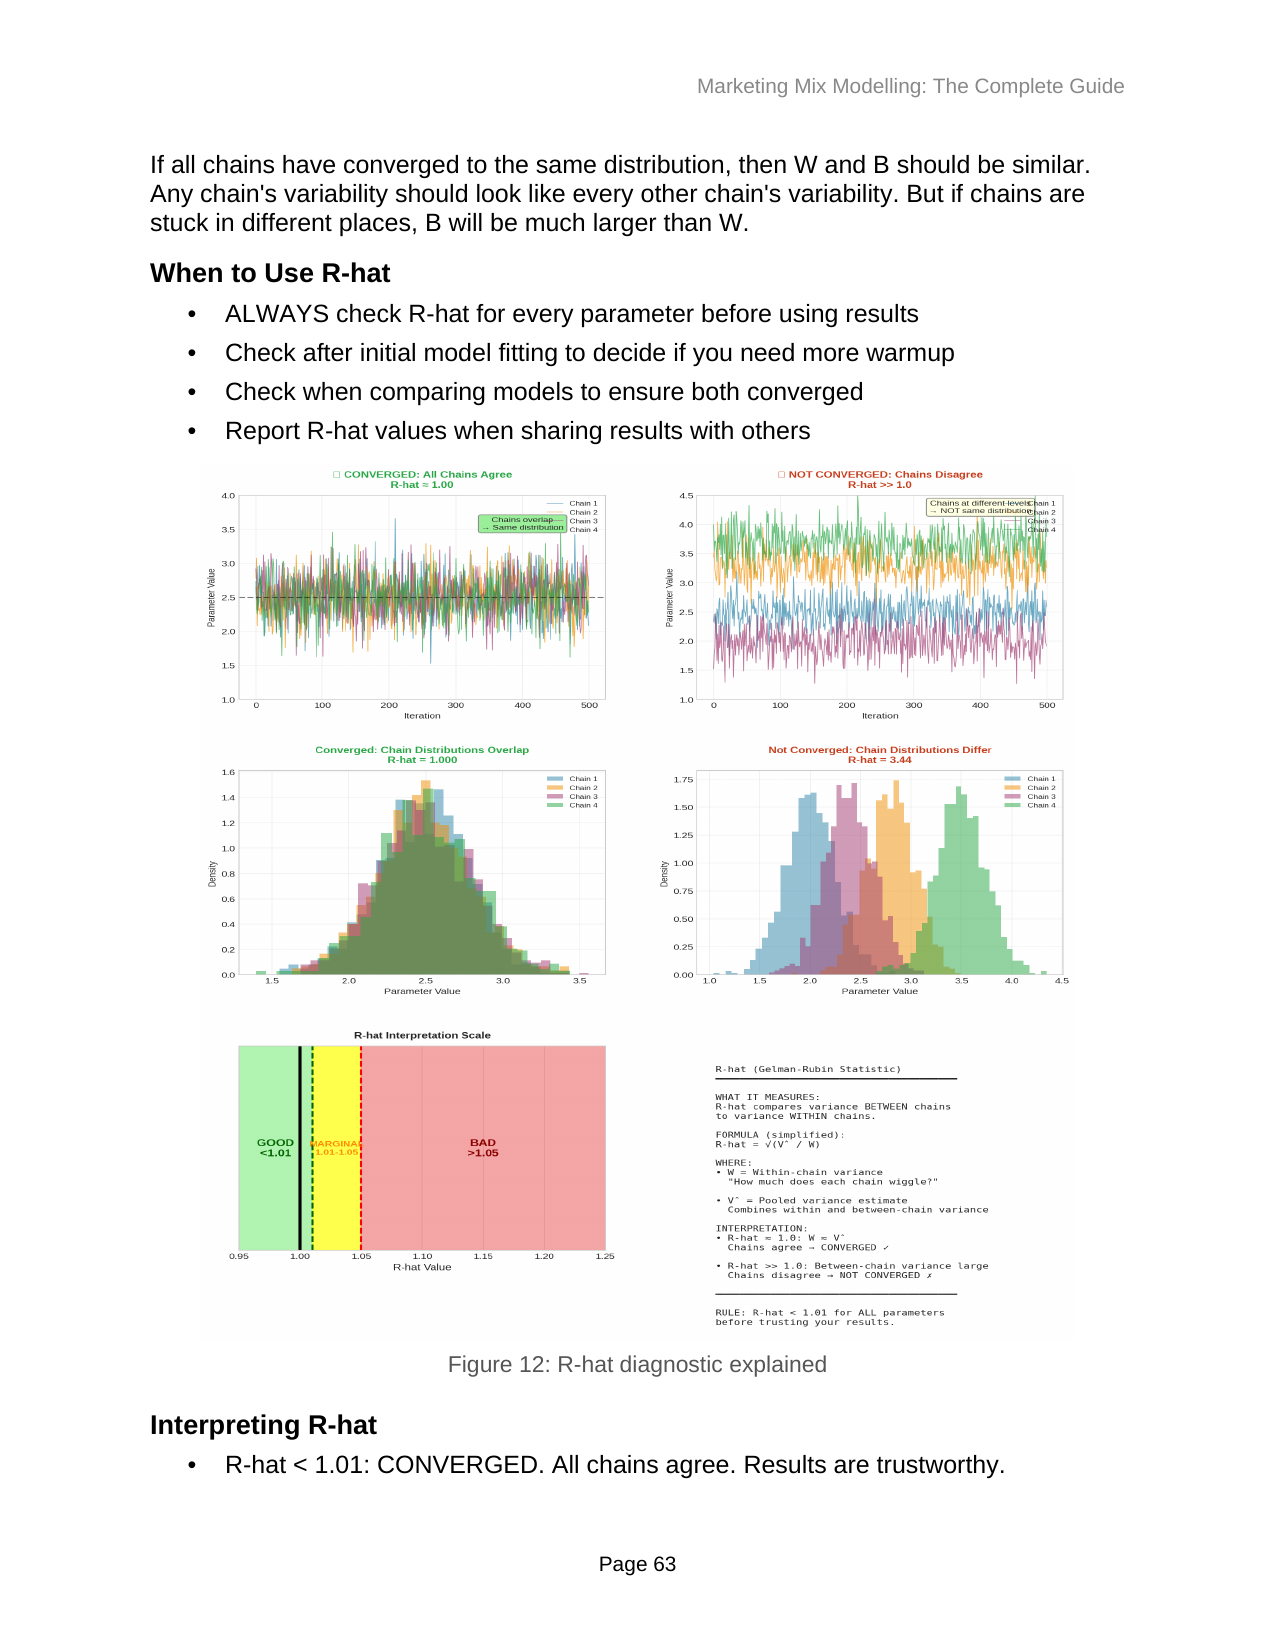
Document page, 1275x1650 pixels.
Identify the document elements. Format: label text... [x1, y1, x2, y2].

list Check when comparing models to ensure both converged [187, 377, 1125, 406]
list ALWAYS check R-hat for every parameter before using results [187, 299, 1125, 327]
subtitle When to Use R-hat [150, 257, 1125, 288]
picture [200, 465, 1075, 1341]
list R-hat < 1.01: CONVERGED. All chains agree. Results are trustworthy. [187, 1451, 1125, 1479]
text Figure 12: R-hat diagnostic explained [150, 1351, 1125, 1378]
text If all chains have converged to the same distribution, then W and B should be similar. Any chain's variability should look like every other chain's variability. But if chains are stuck in different places, B will be much larger than W. [150, 150, 1125, 236]
subtitle Interpreting R-hat [150, 1409, 1125, 1440]
list Check after initial model fitting to decide if you need more warmup [187, 338, 1125, 367]
list Report R-hat values when sharing results with others [187, 416, 1125, 445]
